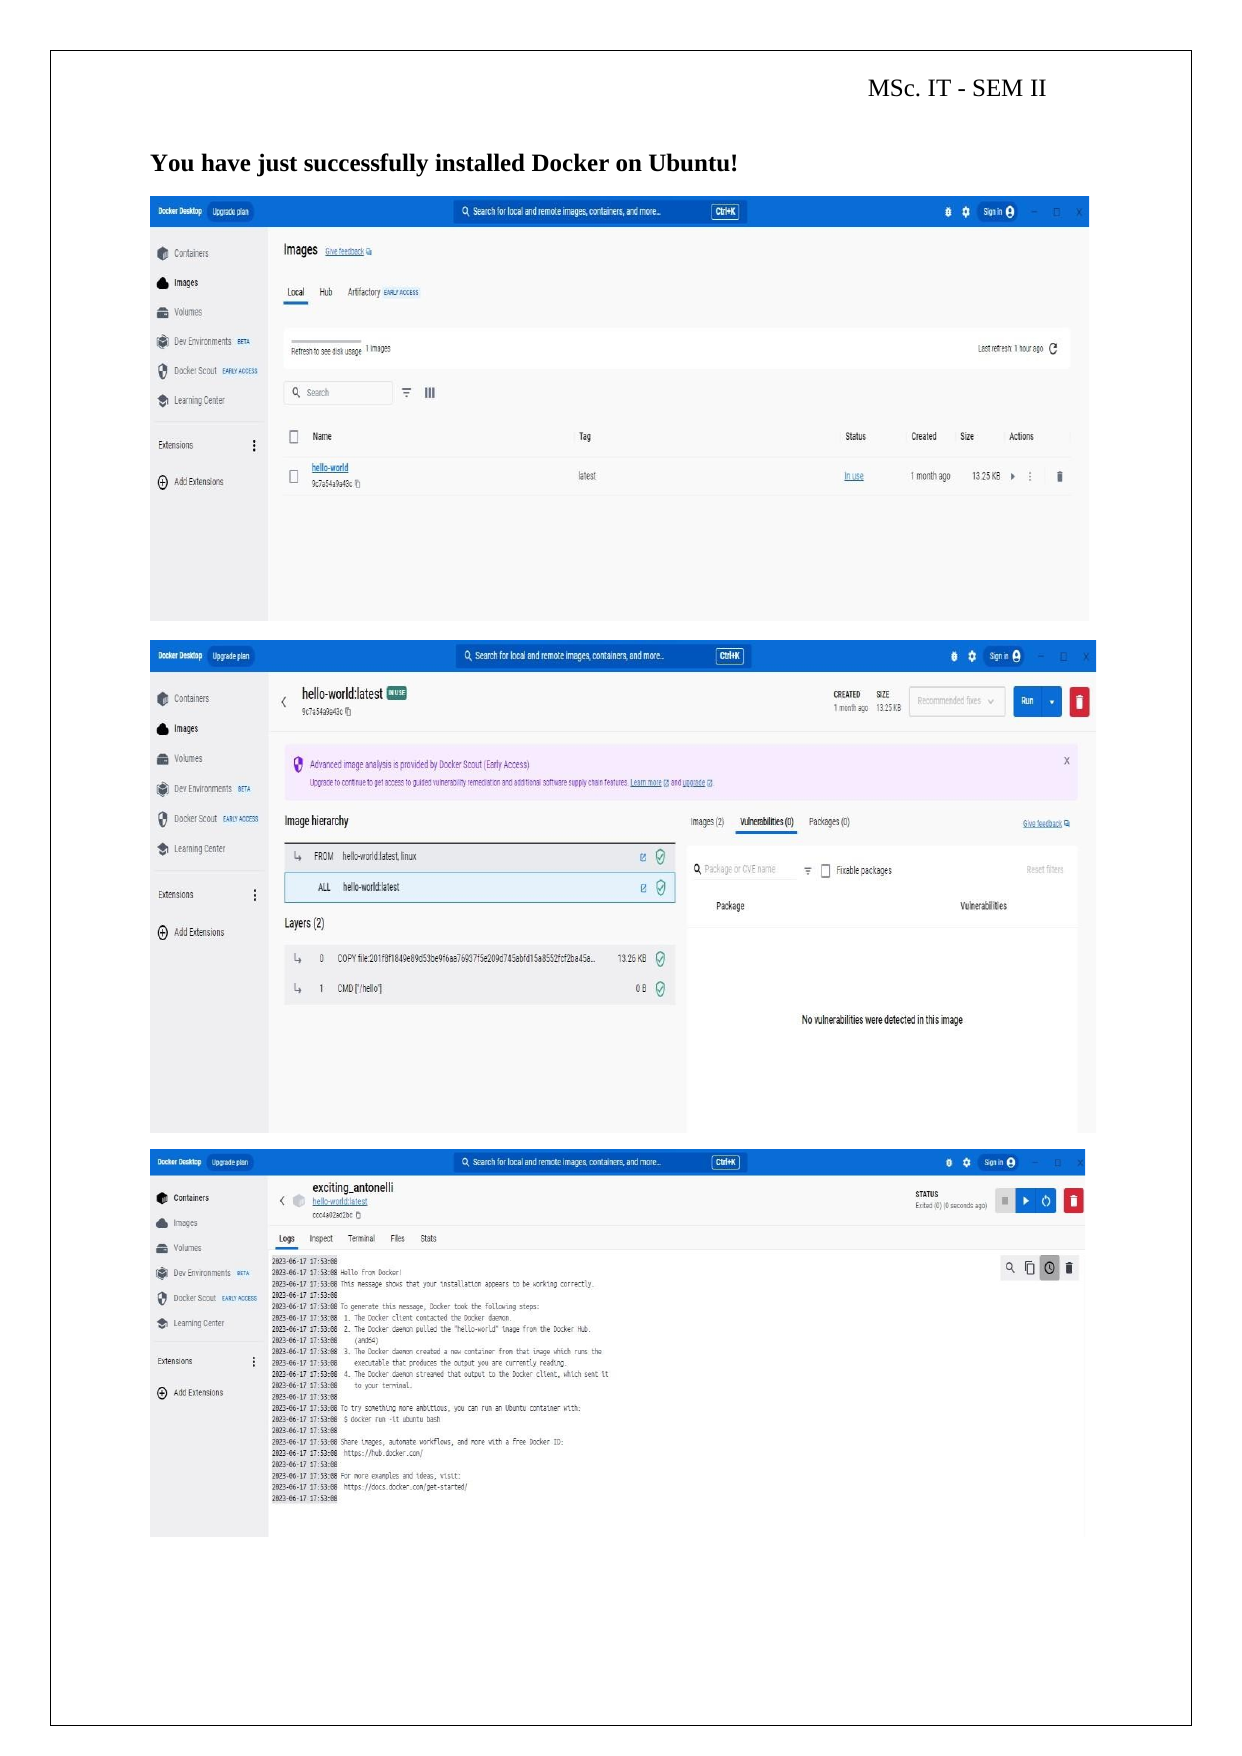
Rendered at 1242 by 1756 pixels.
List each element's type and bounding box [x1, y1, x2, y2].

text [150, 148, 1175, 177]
picture [150, 196, 1090, 621]
picture [150, 1149, 1085, 1537]
picture [150, 640, 1097, 1133]
